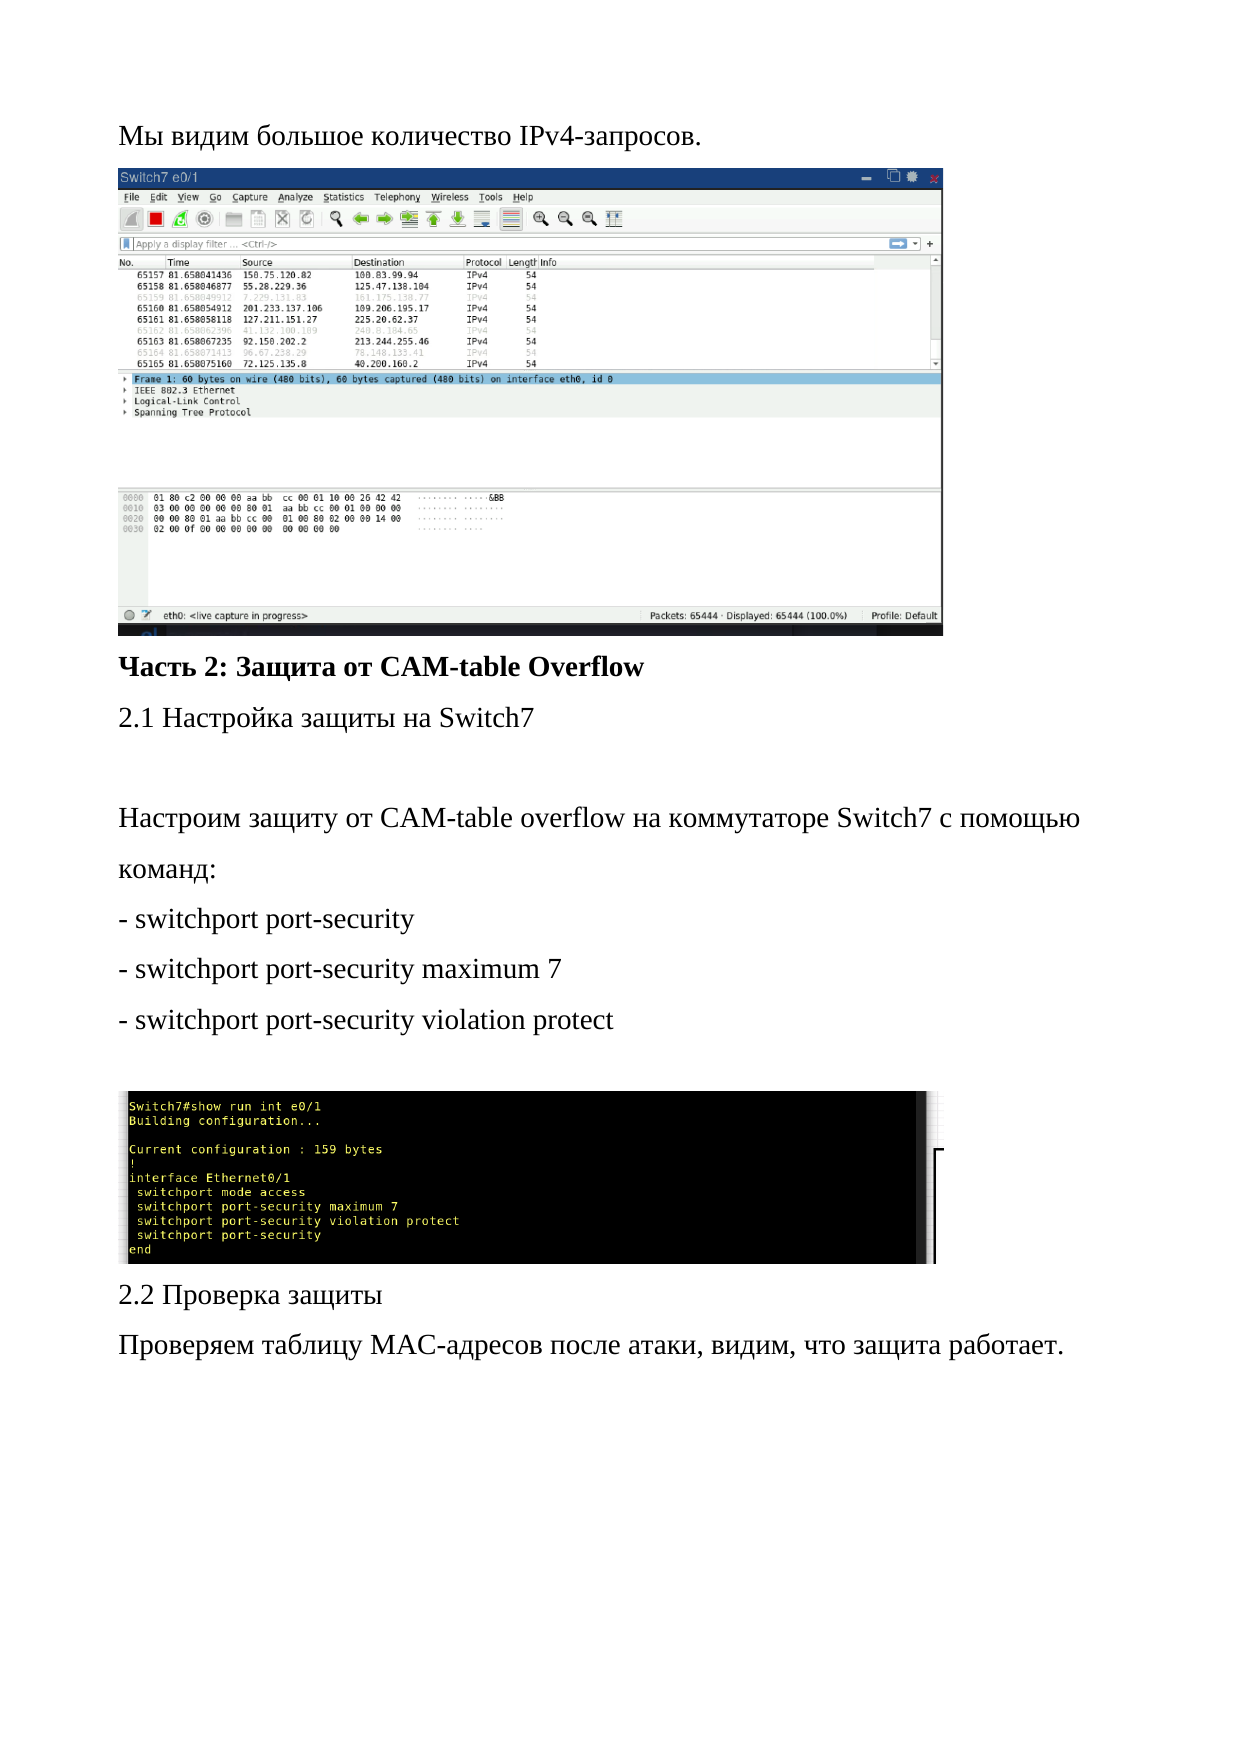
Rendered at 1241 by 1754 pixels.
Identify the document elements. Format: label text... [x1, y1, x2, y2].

picture [118, 168, 944, 636]
text Настроим защиту от CAM-table overflow на коммутаторе Switch7 с помощью команд: - switchport port-security - switchport port-security maximum 7 - switchport port-security violation protect [118, 750, 1152, 1077]
text Проверяем таблицу MAC-адресов после атаки, видим, что защита работает. [118, 1327, 1152, 1361]
text Мы видим большое количество IPv4-запросов. [118, 118, 1152, 152]
text 2.1 Настройка защиты на Switch7 [118, 700, 1152, 733]
text 2.2 Проверка защиты [118, 1277, 1152, 1311]
picture [118, 1091, 944, 1264]
text Часть 2: Защита от CAM-table Overflow [118, 649, 1152, 683]
